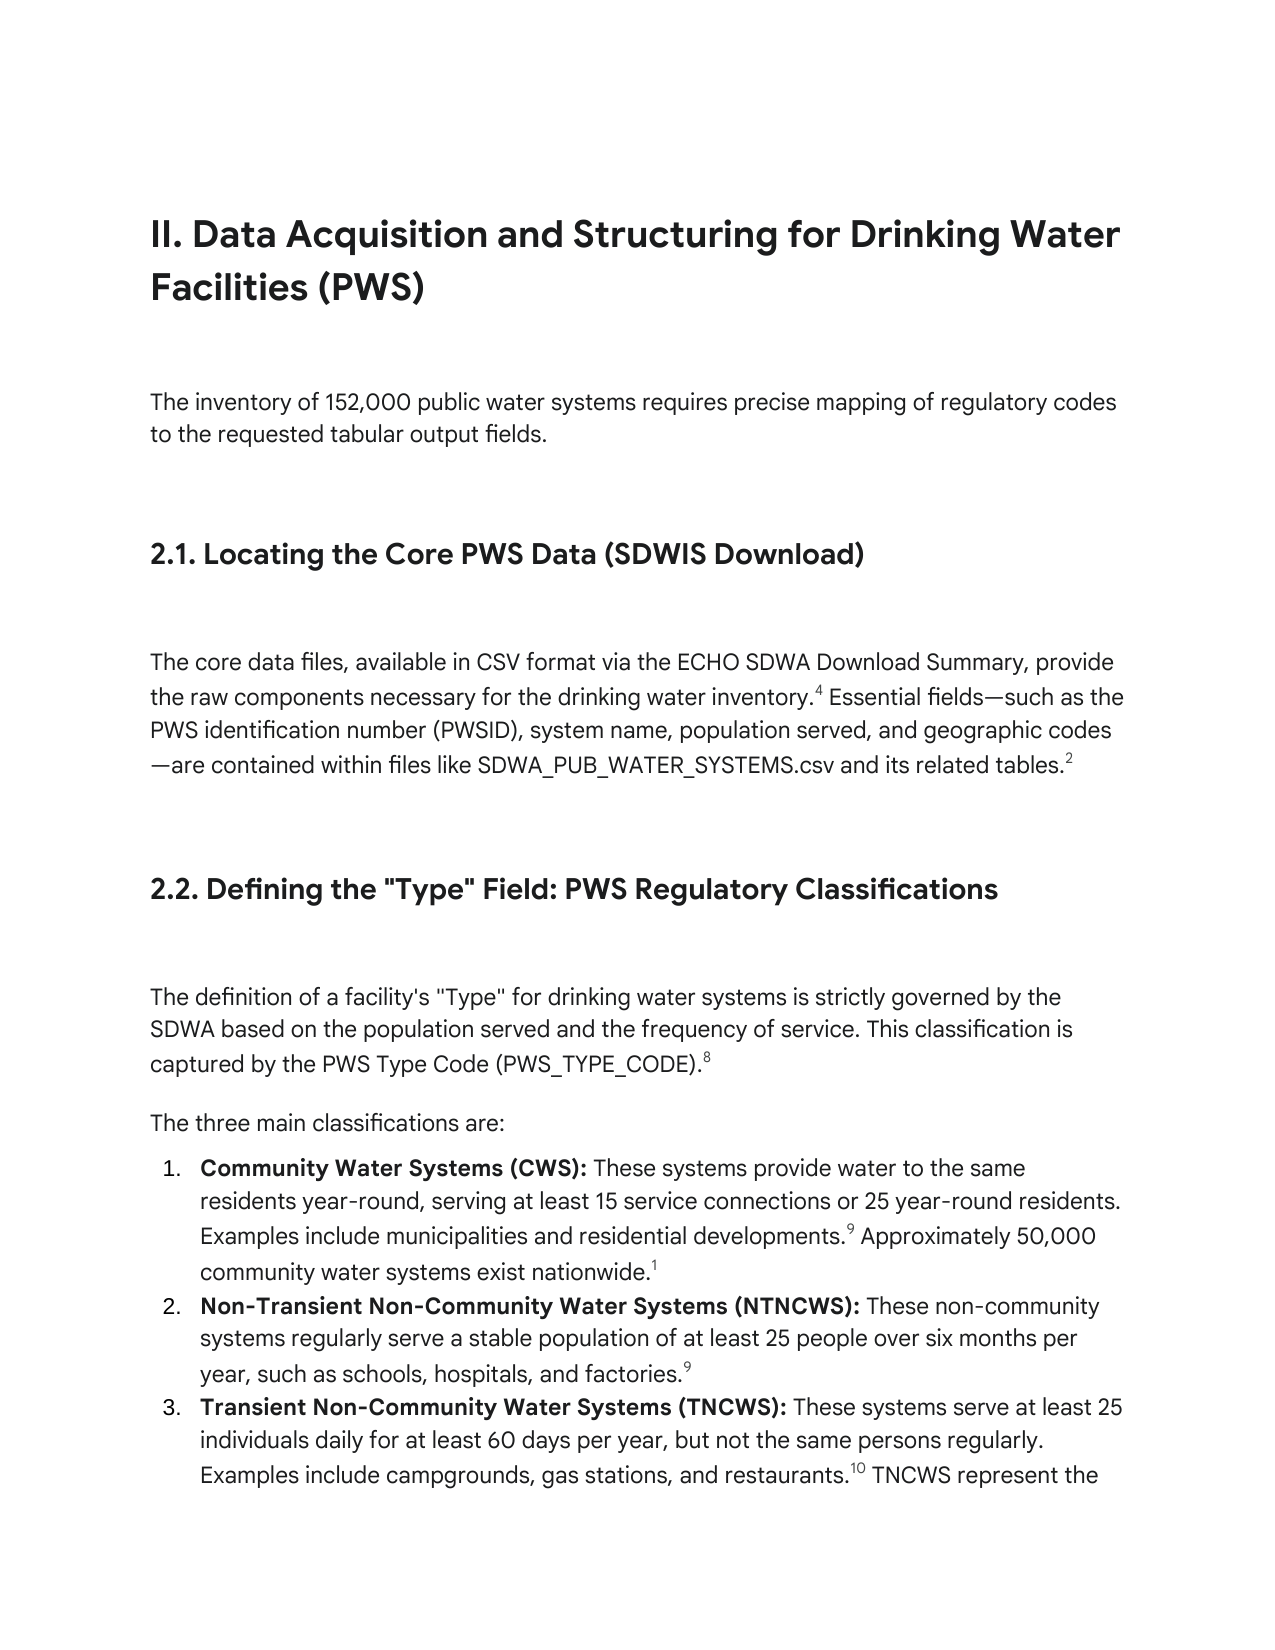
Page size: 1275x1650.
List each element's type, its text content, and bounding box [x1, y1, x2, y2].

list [162, 1393, 1125, 1491]
list Community Water Systems (CWS): These systems provide water to the same residents year-round, serving at least 15 service connections or 25 year-round residents. Examples include municipalities and residential developments.9 Approximately 50,000 community water systems exist nationwide.1 [162, 1155, 1125, 1288]
text The inventory of 152,000 public water systems requires precise mapping of regulatory codes to the requested tabular output fields. [150, 388, 1125, 449]
text The definition of a facility's "Type" for drinking water systems is strictly governed by the SDWA based on the population served and the frequency of service. This classification is captured by the PWS Type Code (PWS_TYPE_CODE).8 [150, 983, 1125, 1080]
text The three main classifications are: [150, 1109, 1125, 1138]
subtitle 2.2. Defining the "Type" Field: PWS Regulatory Classifications [150, 871, 1125, 908]
subtitle II. Data Acquisition and Structuring for Drinking Water Facilities (PWS) [150, 211, 1125, 311]
list Non-Transient Non-Community Water Systems (NTNCWS): These non-community systems regularly serve a stable population of at least 25 people over six months per year, such as schools, hospitals, and factories.9 [162, 1292, 1125, 1389]
subtitle 2.1. Locating the Core PWS Data (SDWIS Download) [150, 536, 1125, 573]
text The core data files, available in CSV format via the ECHO SDWA Download Summary, provide the raw components necessary for the drinking water inventory.4 Essential fields—such as the PWS identification number (PWSID), system name, population served, and geographic codes—are contained within files like SDWA_PUB_WATER_SYSTEMS.csv and its related tables.2 [150, 648, 1125, 781]
